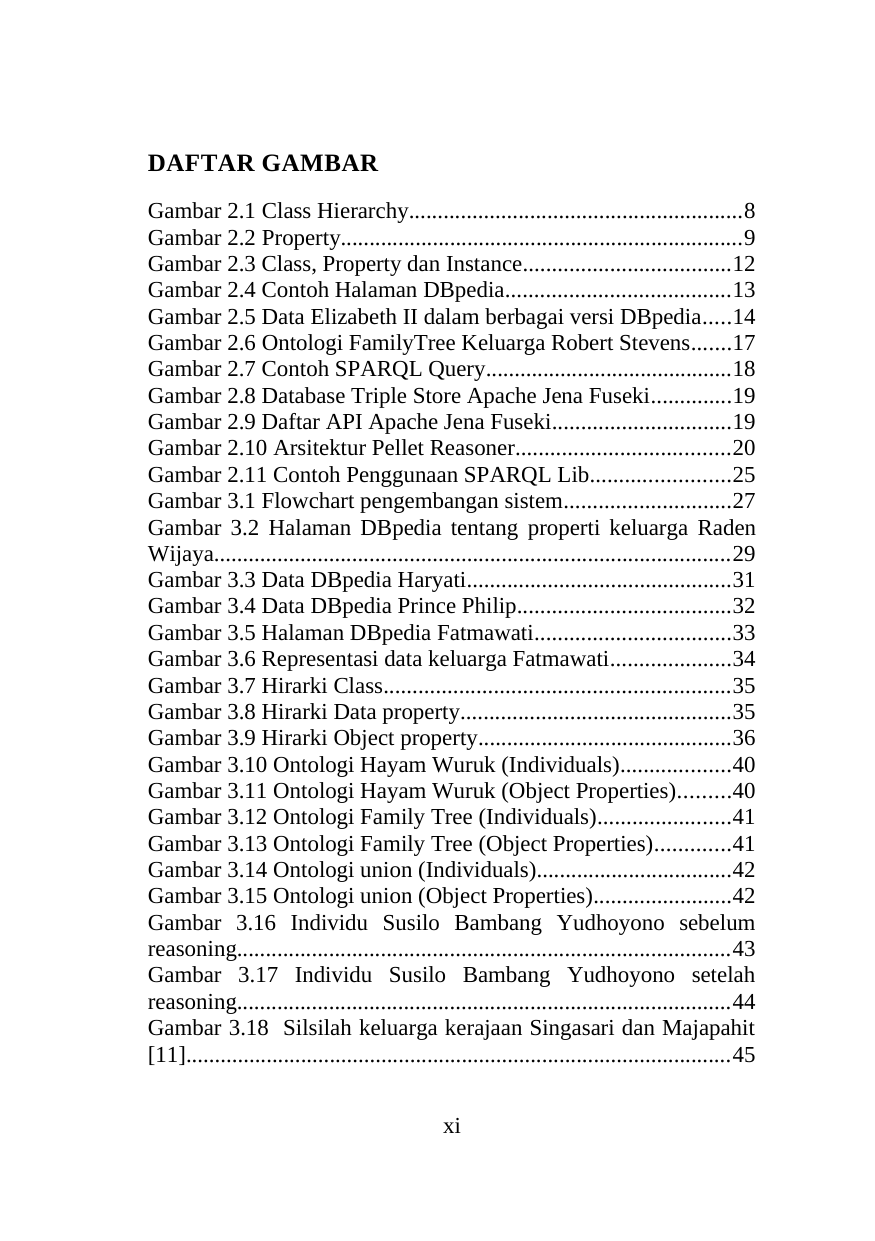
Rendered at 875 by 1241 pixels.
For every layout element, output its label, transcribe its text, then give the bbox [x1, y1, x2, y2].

text Gambar 3.8 Hirarki Data property 35 [148, 698, 756, 724]
text Gambar 3.3 Data DBpedia Haryati 31 [148, 566, 756, 593]
text Gambar 2.3 Class, Property dan Instance 12 [148, 250, 756, 276]
text Gambar 2.5 Data Elizabeth II dalam berbagai versi DBpedia 14 [148, 303, 756, 329]
text Gambar 2.6 Ontologi FamilyTree Keluarga Robert Stevens 17 [148, 329, 756, 355]
text Gambar 2.10 Arsitektur Pellet Reasoner 20 [148, 434, 756, 461]
text Gambar 2.1 Class Hierarchy 8 [148, 197, 756, 224]
text Gambar 3.18 Silsilah keluarga kerajaan Singasari dan Majapahit [11] 45 [148, 1014, 756, 1067]
text Gambar 2.11 Contoh Penggunaan SPARQL Lib 25 [148, 461, 756, 487]
text Gambar 2.4 Contoh Halaman DBpedia 13 [148, 276, 756, 303]
text Gambar 2.2 Property 9 [148, 224, 756, 250]
text Gambar 3.7 Hirarki Class 35 [148, 672, 756, 698]
text Gambar 2.8 Database Triple Store Apache Jena Fuseki 19 [148, 382, 756, 408]
text Gambar 3.16 Individu Susilo Bambang Yudhoyono sebelum reasoning 43 [148, 909, 756, 962]
text Gambar 3.12 Ontologi Family Tree (Individuals) 41 [148, 803, 756, 830]
text Gambar 3.2 Halaman DBpedia tentang properti keluarga Raden Wijaya 29 [148, 513, 756, 566]
text Gambar 3.17 Individu Susilo Bambang Yudhoyono setelah reasoning 44 [148, 962, 756, 1014]
text Gambar 2.9 Daftar API Apache Jena Fuseki 19 [148, 408, 756, 434]
text Gambar 3.14 Ontologi union (Individuals) 42 [148, 856, 756, 882]
text Gambar 3.10 Ontologi Hayam Wuruk (Individuals) 40 [148, 751, 756, 777]
text Gambar 3.4 Data DBpedia Prince Philip 32 [148, 593, 756, 619]
subtitle DAFTAR GAMBAR [148, 148, 756, 176]
text Gambar 3.1 Flowchart pengembangan sistem 27 [148, 487, 756, 513]
text Gambar 2.7 Contoh SPARQL Query 18 [148, 355, 756, 382]
text Gambar 3.11 Ontologi Hayam Wuruk (Object Properties) 40 [148, 777, 756, 803]
text Gambar 3.5 Halaman DBpedia Fatmawati 33 [148, 619, 756, 645]
text Gambar 3.9 Hirarki Object property 36 [148, 724, 756, 751]
text Gambar 3.13 Ontologi Family Tree (Object Properties) 41 [148, 830, 756, 856]
text Gambar 3.6 Representasi data keluarga Fatmawati 34 [148, 645, 756, 672]
text Gambar 3.15 Ontologi union (Object Properties) 42 [148, 882, 756, 909]
